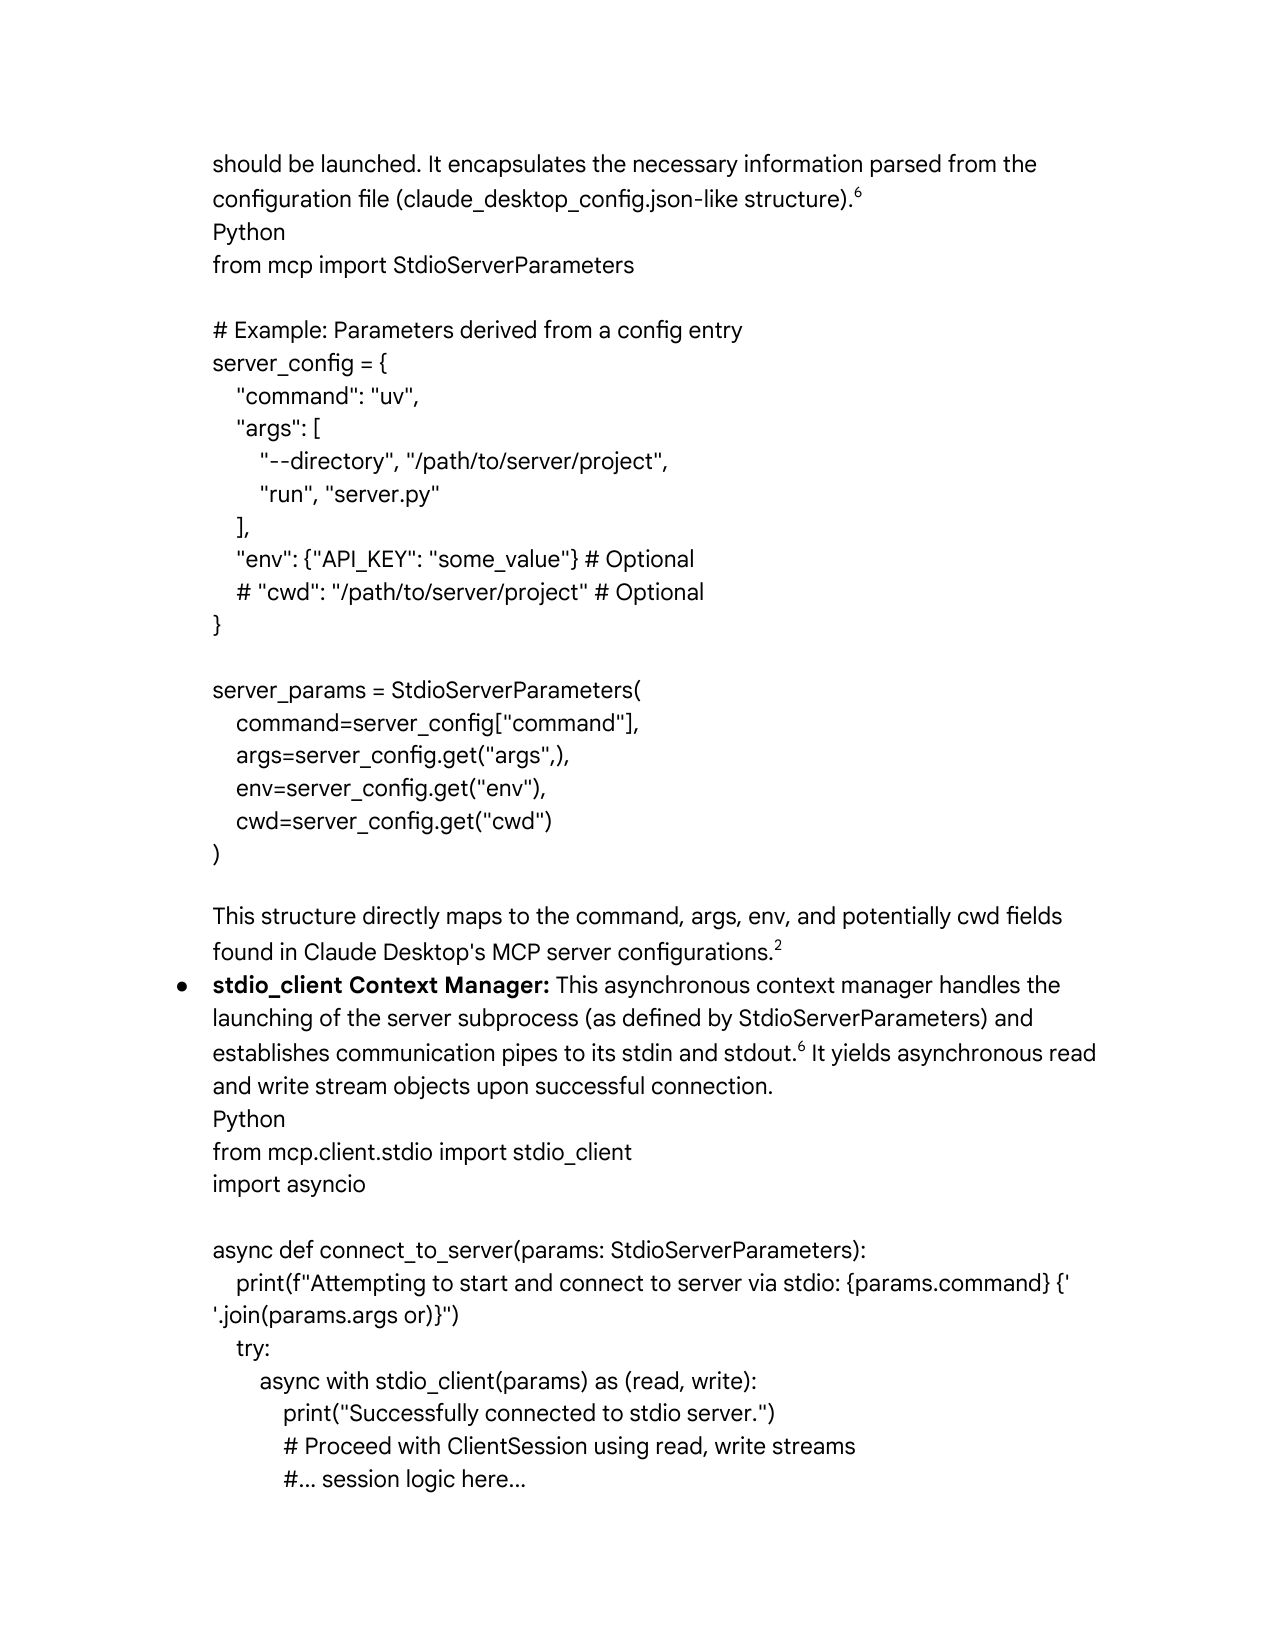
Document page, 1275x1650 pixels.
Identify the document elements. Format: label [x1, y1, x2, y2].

list [175, 971, 1125, 1494]
list [175, 150, 1125, 967]
